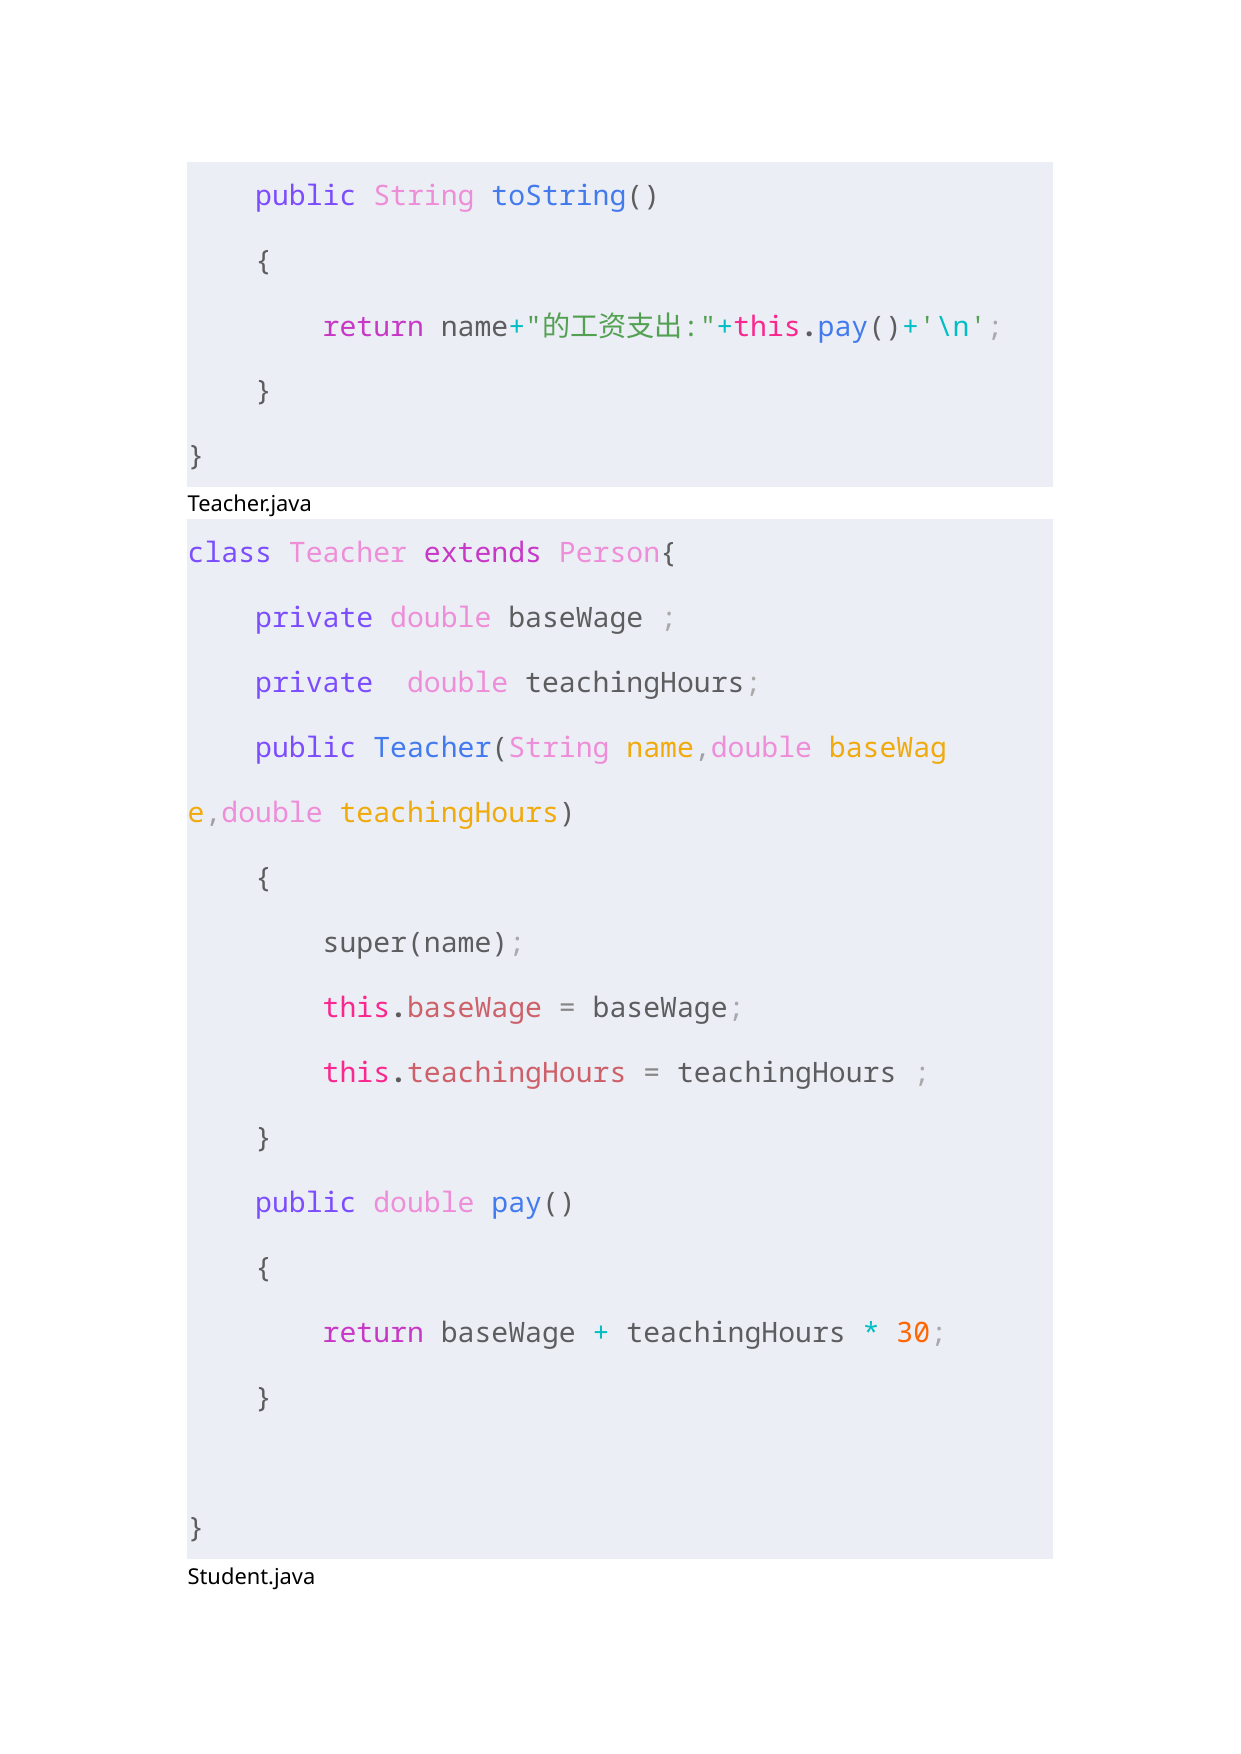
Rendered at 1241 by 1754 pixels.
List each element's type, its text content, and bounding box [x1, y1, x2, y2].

text { [187, 844, 1053, 909]
text super(name); [187, 909, 1053, 974]
text } [187, 1364, 1053, 1429]
text Student.java [187, 1559, 1053, 1592]
text this.baseWage = baseWage; [187, 974, 1053, 1039]
text } [187, 357, 1053, 422]
text } [187, 422, 1053, 487]
text private double teachingHours; [187, 649, 1053, 714]
text } [187, 1104, 1053, 1169]
text return baseWage + teachingHours * 30; [187, 1299, 1053, 1364]
text private double baseWage ; [187, 584, 1053, 649]
text public String toString() [187, 162, 1053, 227]
text this.teachingHours = teachingHours ; [187, 1039, 1053, 1104]
text public Teacher(String name,double baseWage,double teachingHours) [187, 714, 1053, 844]
text public double pay() [187, 1169, 1053, 1234]
text { [187, 227, 1053, 292]
text return name+"的工资支出:"+this.pay()+'\n'; [187, 292, 1053, 357]
text } [187, 1494, 1053, 1559]
text { [187, 1234, 1053, 1299]
text Teacher.java [187, 487, 1053, 519]
text class Teacher extends Person{ [187, 519, 1053, 584]
